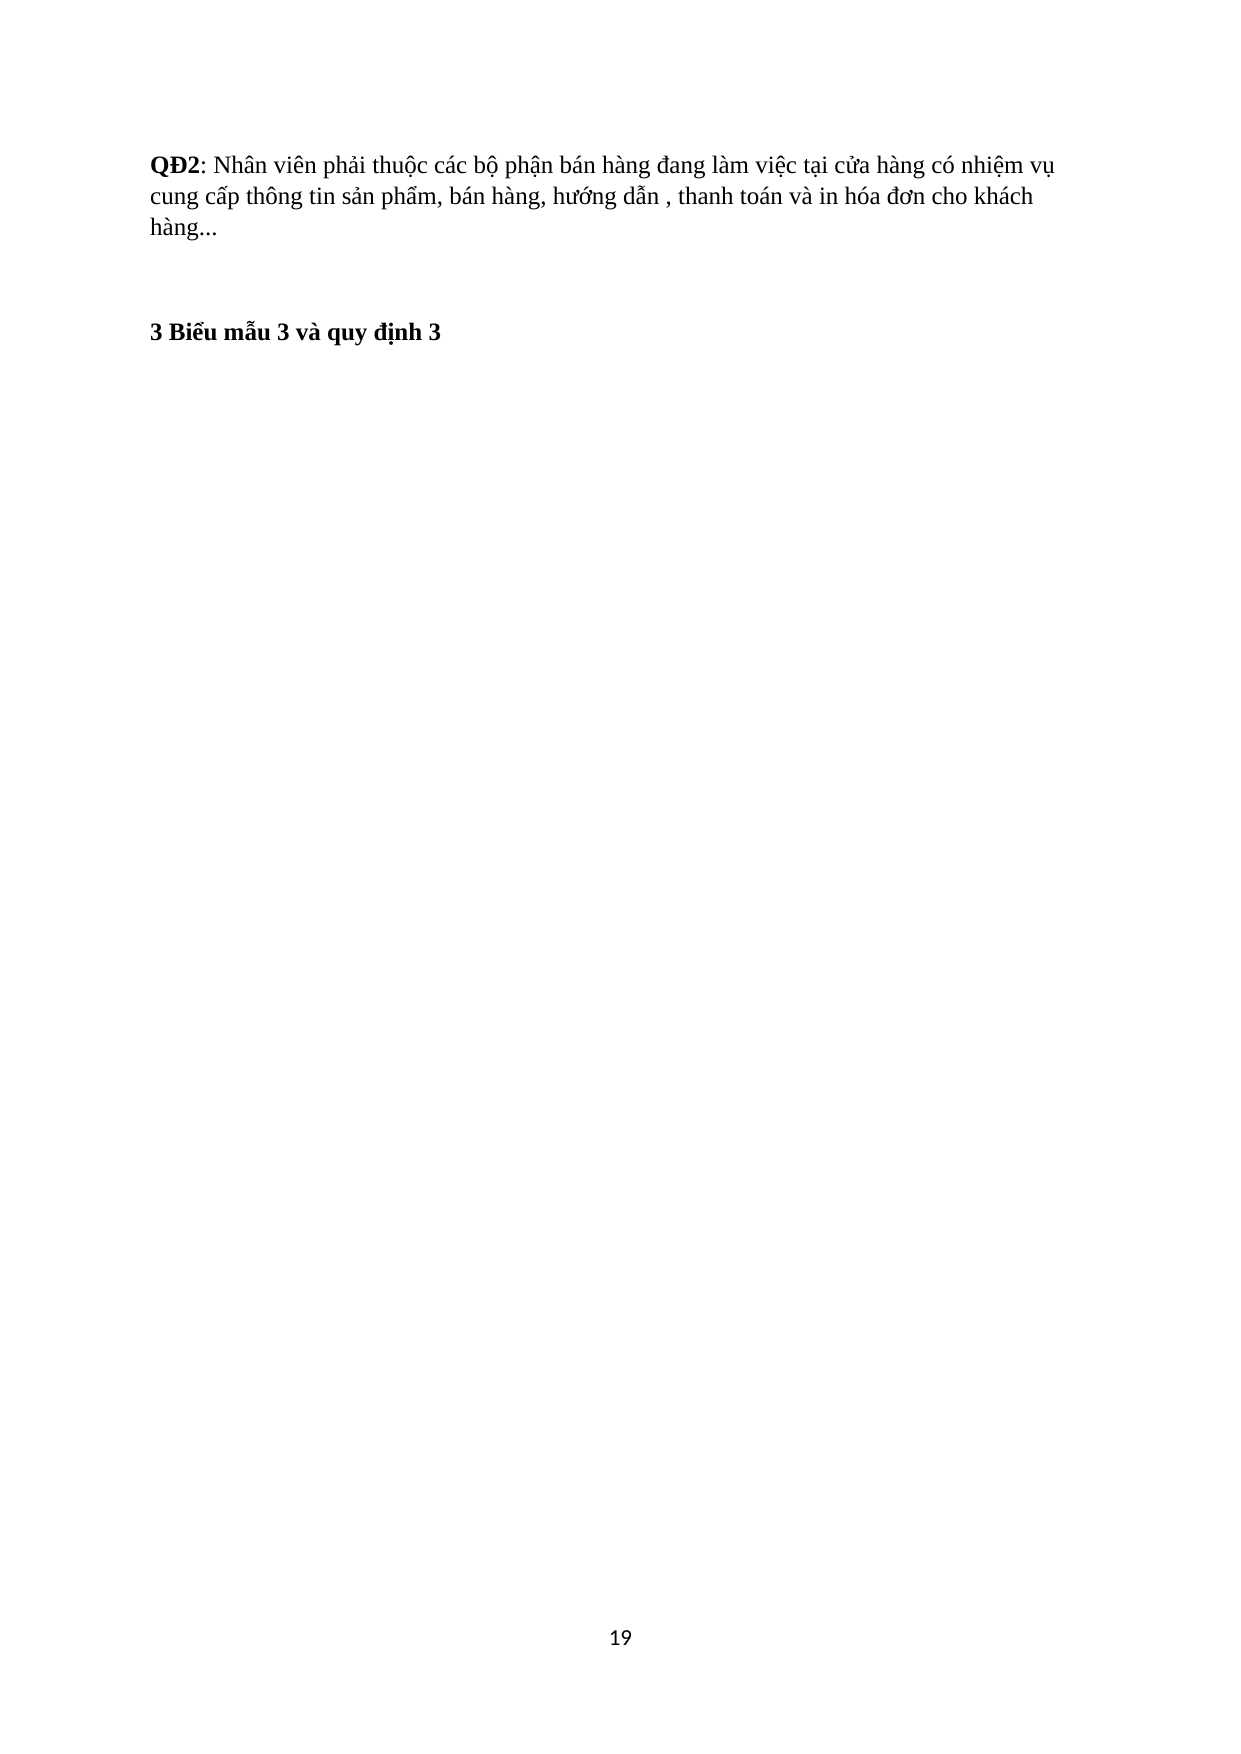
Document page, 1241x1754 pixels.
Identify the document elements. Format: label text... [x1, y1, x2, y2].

text QĐ2: Nhân viên phải thuộc các bộ phận bán hàng đang làm việc tại cửa hàng có nhiệm vụ cung cấp thông tin sản phẩm, bán hàng, hướng dẫn , thanh toán và in hóa đơn cho khách hàng... [150, 150, 1090, 241]
text 3 Biểu mẫu 3 và quy định 3 [150, 317, 1090, 346]
